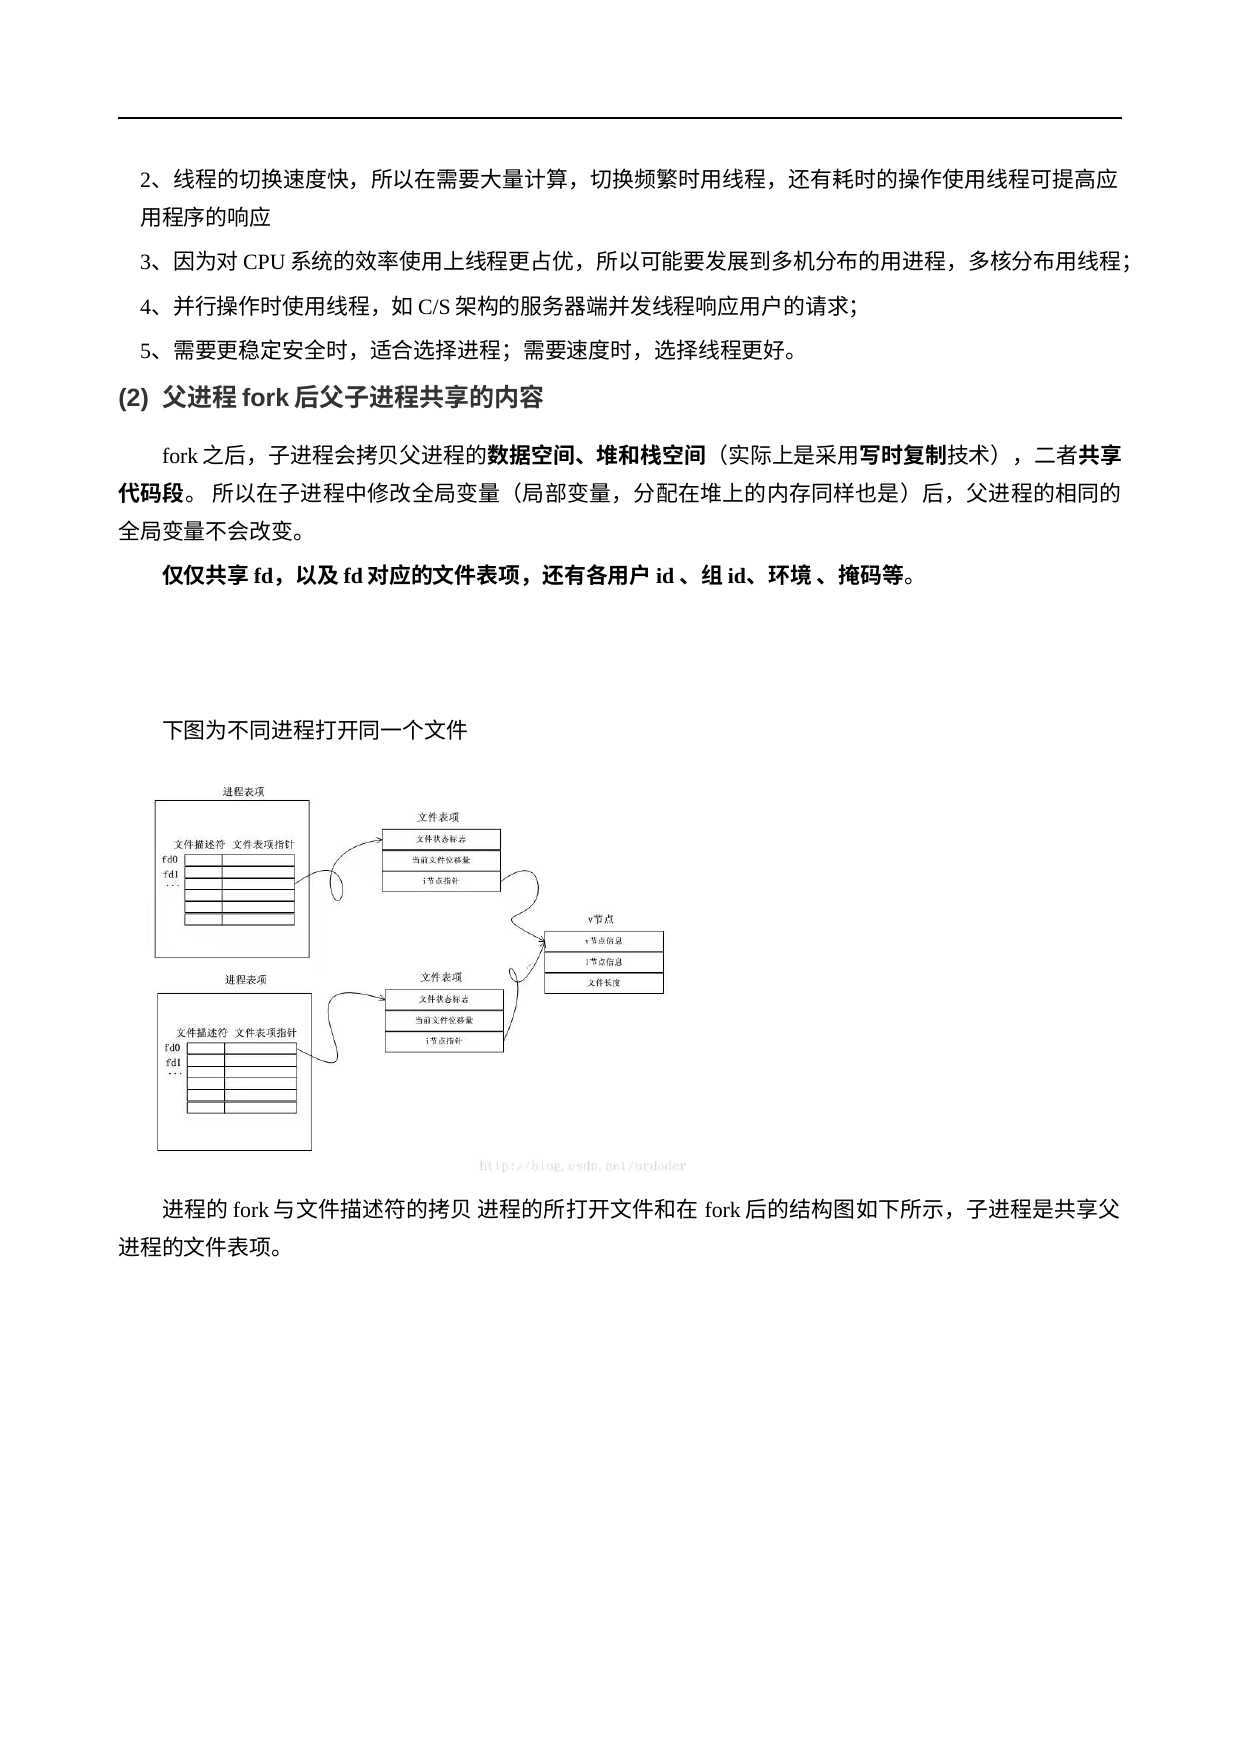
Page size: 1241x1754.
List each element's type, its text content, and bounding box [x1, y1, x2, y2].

text fork之后，子进程会拷贝父进程的数据空间、堆和栈空间（实际上是采用写时复制技术），二者共享代码段。 所以在子进程中修改全局变量（局部变量，分配在堆上的内存同样也是）后，父进程的相同的全局变量不会改变。 [118, 438, 1122, 546]
text 2、线程的切换速度快，所以在需要大量计算，切换频繁时用线程，还有耗时的操作使用线程可提高应用程序的响应 [140, 162, 1122, 232]
list 父进程fork后父子进程共享的内容 [118, 377, 1122, 414]
text 4、并行操作时使用线程，如C/S架构的服务器端并发线程响应用户的请求； [140, 289, 1122, 320]
text 3、因为对CPU系统的效率使用上线程更占优，所以可能要发展到多机分布的用进程，多核分布用线程； [140, 244, 1122, 276]
text 5、需要更稳定安全时，适合选择进程；需要速度时，选择线程更好。 [140, 333, 1122, 365]
text 进程的fork与文件描述符的拷贝 进程的所打开文件和在fork后的结构图如下所示，子进程是共享父进程的文件表项。 [118, 1192, 1122, 1262]
text 下图为不同进程打开同一个文件 [118, 713, 1122, 744]
text 仅仅共享fd，以及fd对应的文件表项，还有各用户id 、组id、环境 、掩码等。 [118, 558, 1122, 590]
picture [123, 757, 696, 1181]
